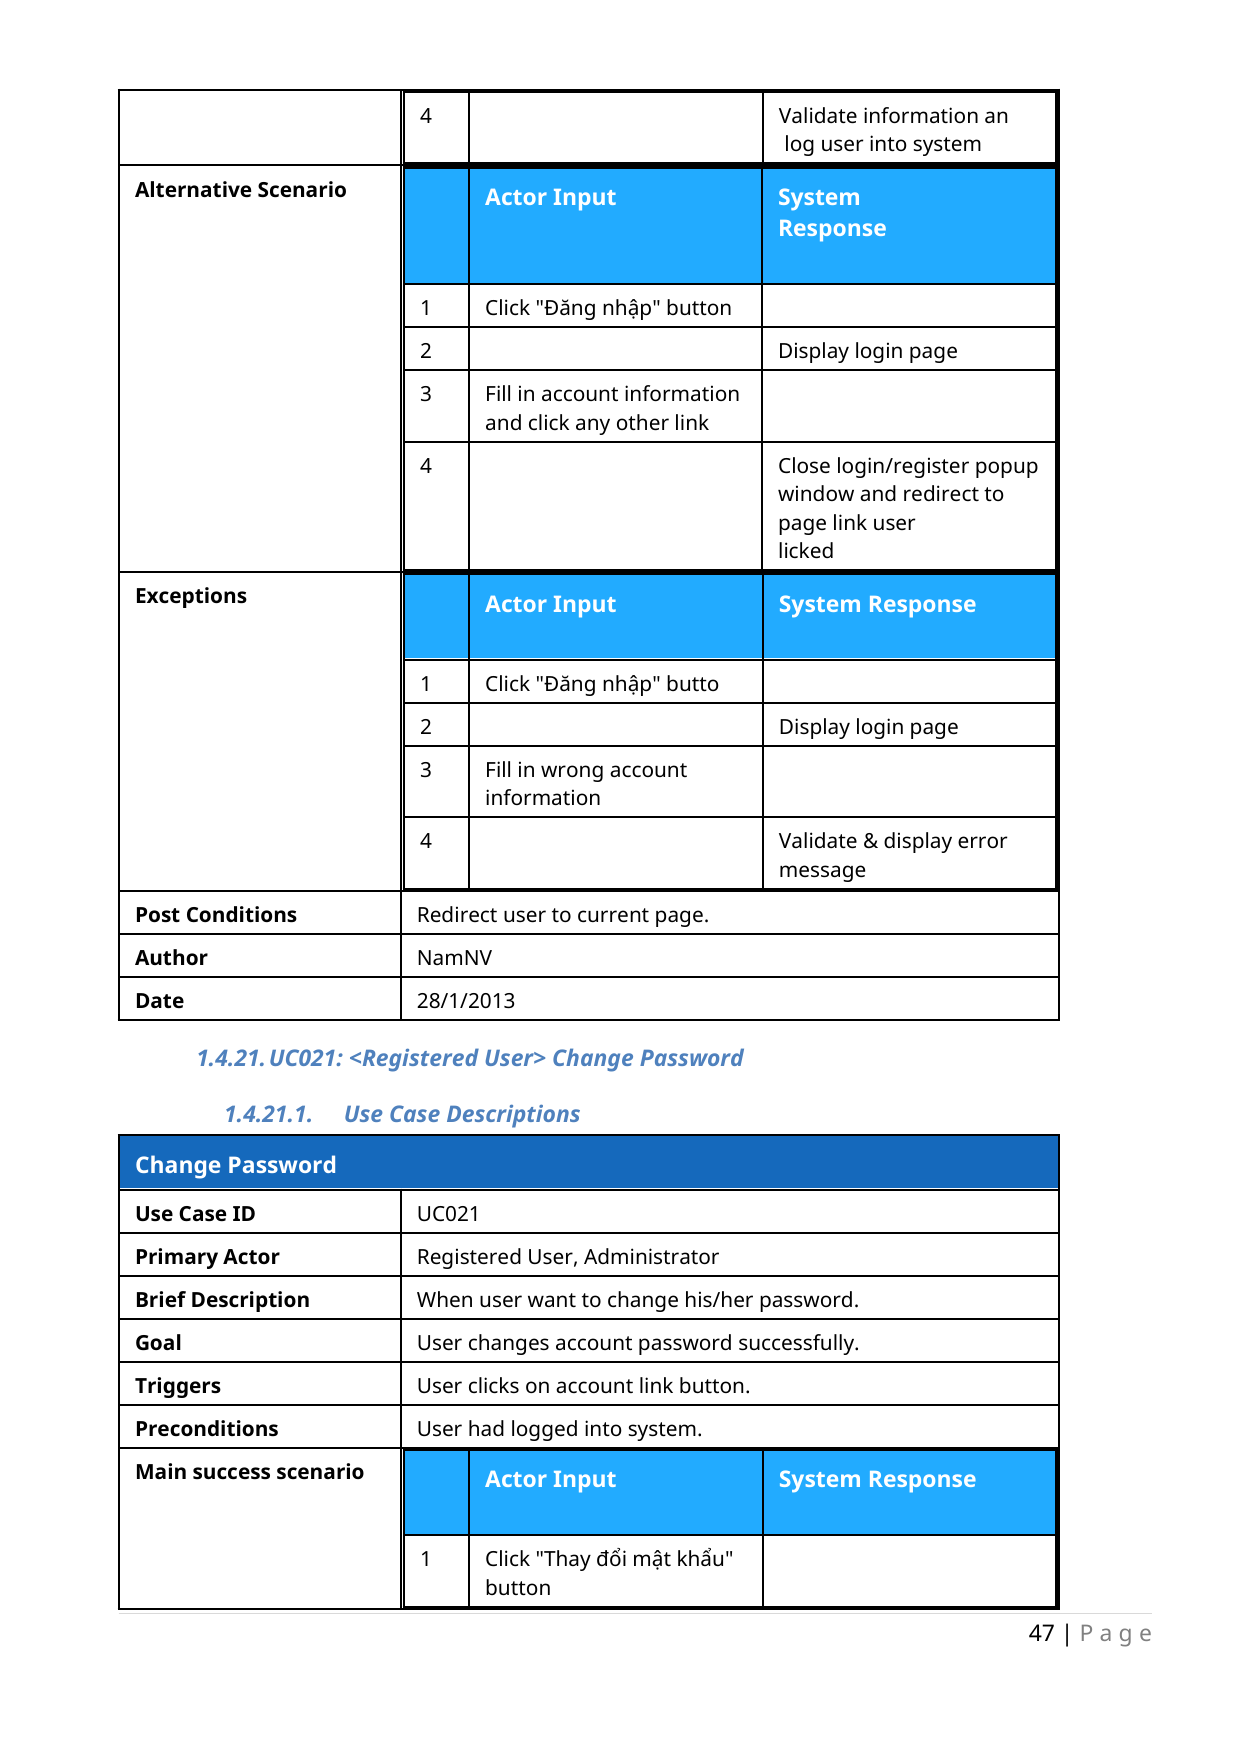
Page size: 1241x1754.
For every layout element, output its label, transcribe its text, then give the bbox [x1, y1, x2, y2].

table_cell [470, 747, 762, 816]
table_cell Date [120, 978, 400, 1019]
table_cell [470, 443, 761, 569]
table_cell 28/1/2013 [402, 978, 1058, 1019]
table_cell User clicks on account link button. [402, 1363, 1058, 1404]
table_cell [763, 285, 1055, 326]
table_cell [120, 1449, 400, 1608]
table_cell [405, 443, 468, 569]
table_cell [764, 818, 1055, 888]
table_cell Goal [120, 1320, 400, 1361]
table_cell [405, 328, 468, 369]
table_cell [470, 371, 761, 441]
table_cell [764, 661, 1055, 702]
table_cell Post Conditions [120, 892, 400, 933]
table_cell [120, 91, 400, 164]
table_cell Primary Actor [120, 1234, 400, 1274]
table_cell [405, 661, 468, 702]
table_cell [764, 747, 1055, 816]
table_cell Preconditions [120, 1406, 400, 1447]
table_cell [405, 93, 468, 162]
table_cell [470, 704, 762, 745]
table_cell [763, 443, 1055, 569]
table_cell [405, 285, 468, 326]
table_cell User had logged into system. [402, 1406, 1058, 1447]
table_cell Alternative Scenario [120, 166, 400, 571]
table_cell Registered User, Administrator [402, 1234, 1058, 1274]
table_cell UC021 [402, 1191, 1058, 1232]
table_cell User changes account password successfully. [402, 1320, 1058, 1361]
table_cell [470, 661, 762, 702]
table_cell Brief Description [120, 1277, 400, 1318]
table_cell [470, 328, 761, 369]
table_cell [470, 93, 762, 162]
table_cell [764, 1536, 1055, 1606]
table_cell [470, 818, 762, 888]
table_cell [405, 1536, 468, 1606]
table_cell Author [120, 935, 400, 976]
table_cell [405, 371, 468, 441]
table_cell [405, 704, 468, 745]
table_cell [764, 704, 1055, 745]
table_cell [470, 285, 761, 326]
table_cell NamNV [402, 935, 1058, 976]
table_cell Triggers [120, 1363, 400, 1404]
table_cell [470, 1536, 762, 1606]
table_cell [763, 328, 1055, 369]
table_cell Redirect user to current page. [402, 892, 1058, 933]
table_cell When user want to change his/her password. [402, 1277, 1058, 1318]
table_header Change Password [120, 1136, 1058, 1188]
table_cell [764, 93, 1055, 162]
table_cell [405, 818, 468, 888]
table_cell Use Case ID [120, 1191, 400, 1232]
subtitle UC021: <Registered User> Change Password [231, 1042, 1152, 1073]
table_cell Exceptions [120, 573, 400, 890]
table_cell [763, 371, 1055, 441]
table_cell [405, 747, 468, 816]
subtitle Use Case Descriptions [268, 1098, 1152, 1130]
